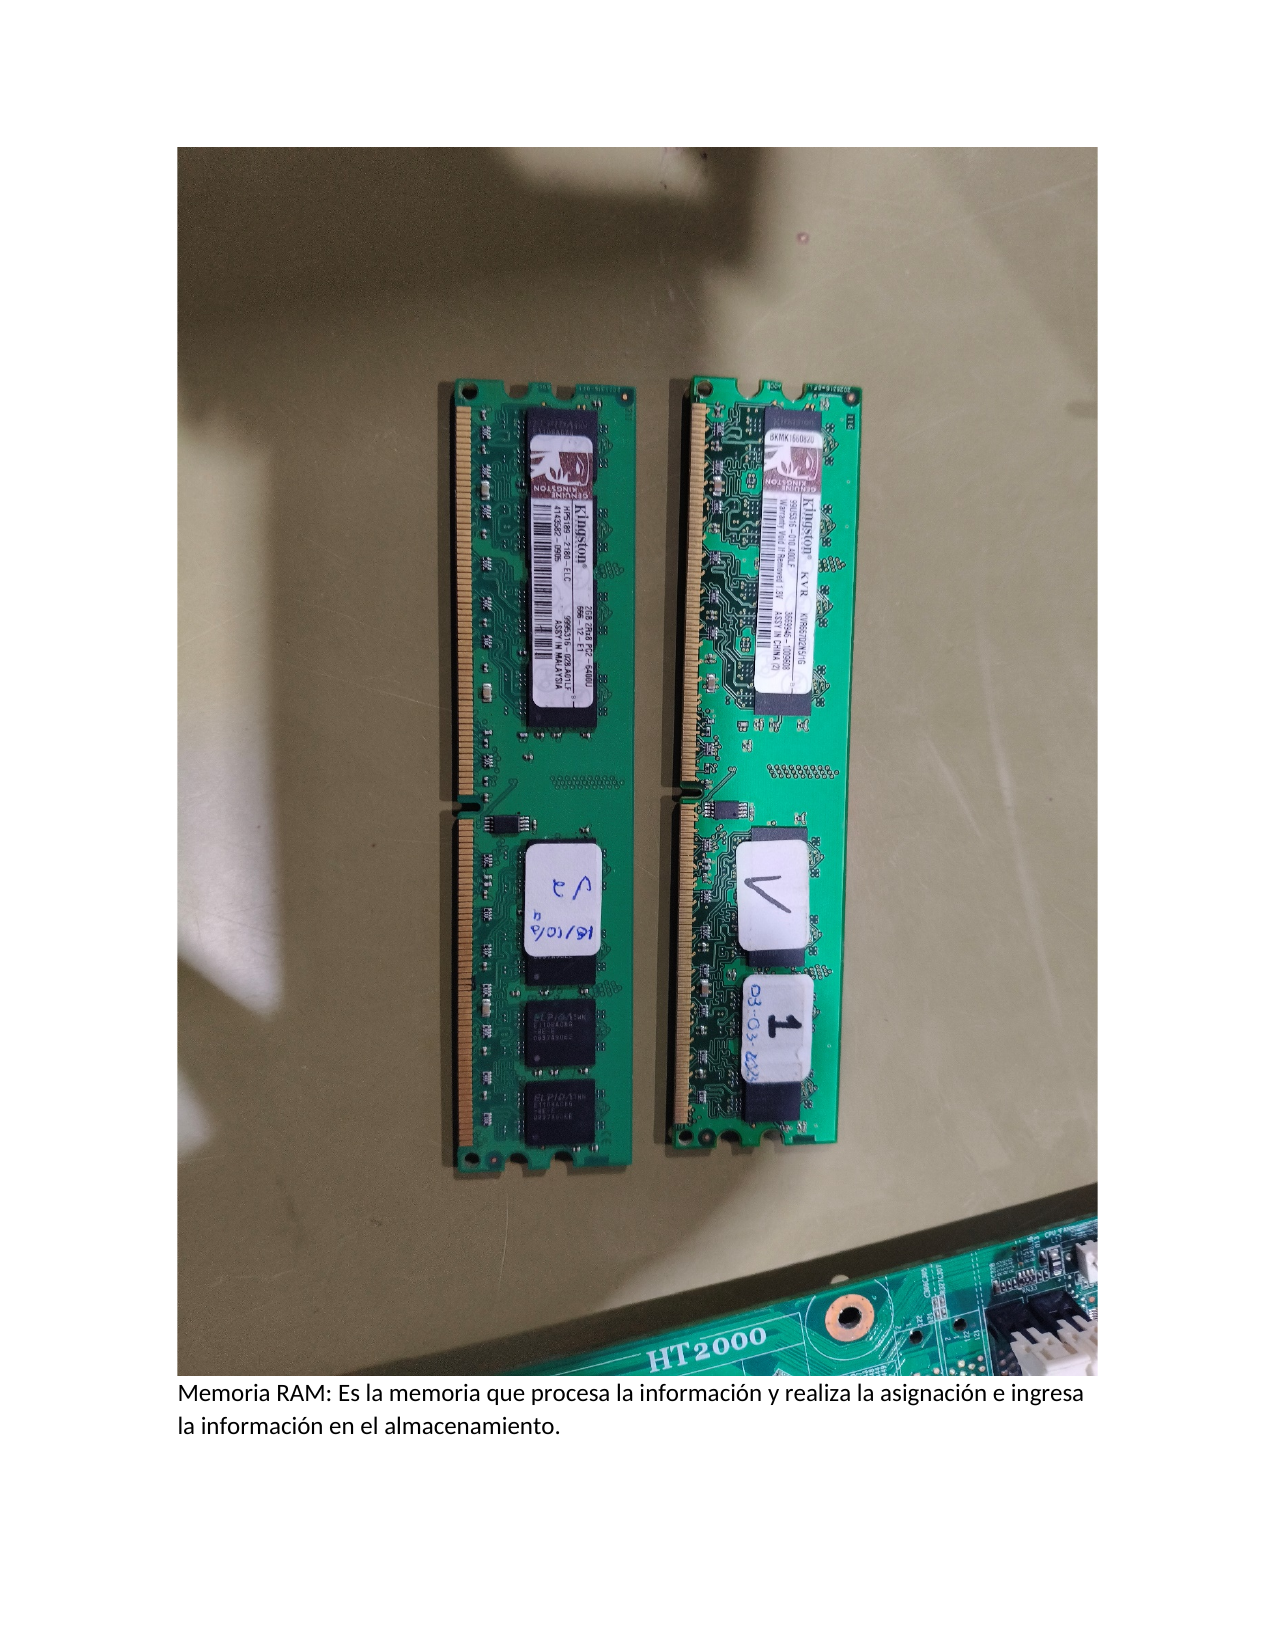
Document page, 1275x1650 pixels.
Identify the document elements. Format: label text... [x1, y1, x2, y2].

picture [177, 147, 1098, 1376]
text Memoria RAM: Es la memoria que procesa la información y realiza la asignación e ingresa la información en el almacenamiento. [177, 1376, 1098, 1441]
